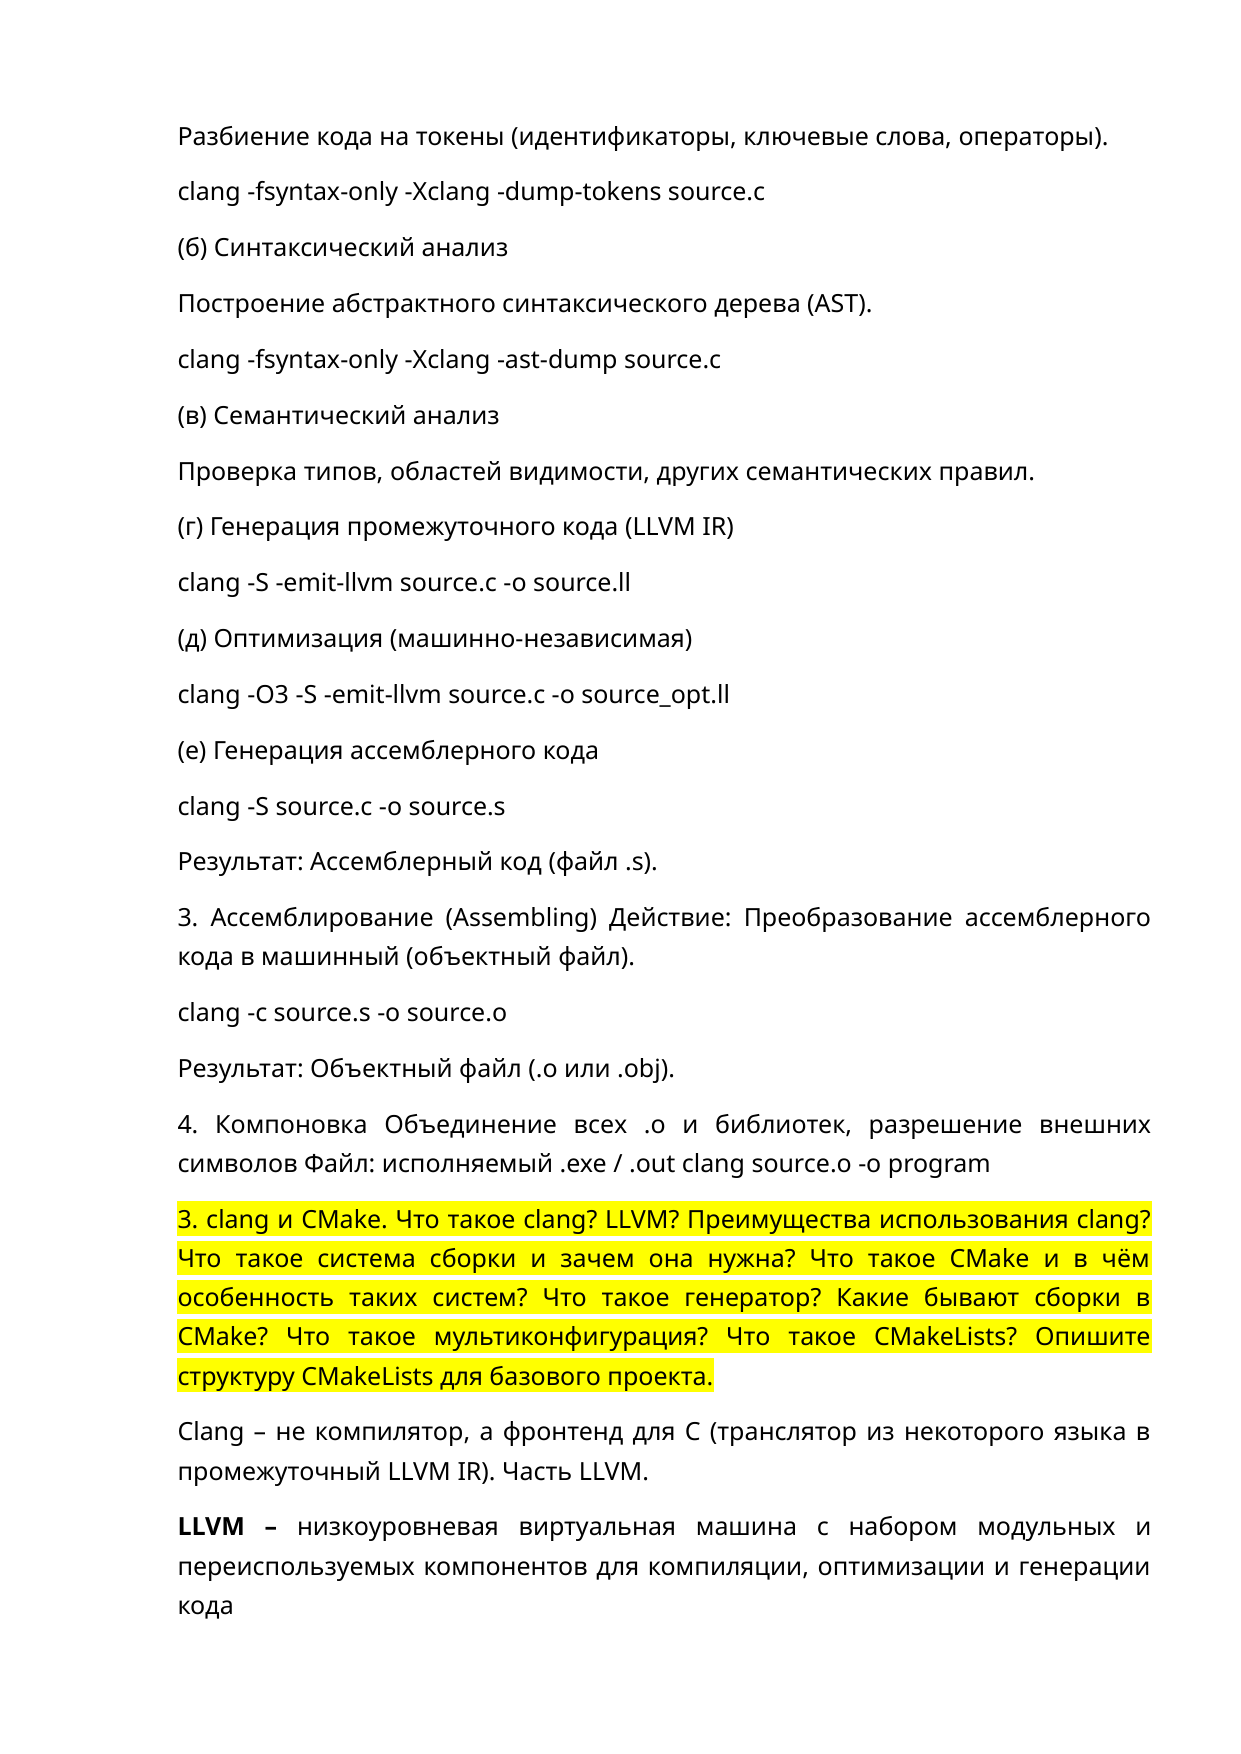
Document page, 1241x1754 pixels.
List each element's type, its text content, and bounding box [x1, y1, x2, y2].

text Построение абстрактного синтаксического дерева (AST). [177, 286, 1152, 320]
text clang -O3 -S -emit-llvm source.c -o source_opt.ll [177, 676, 1152, 711]
text (д) Оптимизация (машинно-независимая) [177, 621, 1152, 655]
text (е) Генерация ассемблерного кода [177, 732, 1152, 766]
text 3. Ассемблирование (Assembling) Действие: Преобразование ассемблерного кода в машинный (объектный файл). [177, 900, 1152, 973]
text Результат: Объектный файл (.o или .obj). [177, 1051, 1152, 1085]
text clang -S source.c -o source.s [177, 788, 1152, 822]
text (г) Генерация промежуточного кода (LLVM IR) [177, 509, 1152, 543]
text Проверка типов, областей видимости, других семантических правил. [177, 453, 1152, 487]
text Clang – не компилятор, а фронтенд для С (транслятор из некоторого языка в промежуточный LLVM IR). Часть LLVM. [177, 1414, 1152, 1487]
text 3. clang и CMake. Что такое clang? LLVM? Преимущества использования clang? Что такое система сборки и зачем она нужна? Что такое CMake и в чём особенность таких систем? Что такое генератор? Какие бывают сборки в CMake? Что такое мультиконфигурация? Что такое CMakeLists? Опишите структуру CMakeLists для базового проекта. [177, 1353, 1152, 1392]
text clang -fsyntax-only -Xclang -dump-tokens source.c [177, 174, 1152, 208]
text Разбиение кода на токены (идентификаторы, ключевые слова, операторы). [177, 118, 1152, 152]
text (в) Семантический анализ [177, 397, 1152, 431]
text clang -c source.s -o source.o [177, 995, 1152, 1029]
text clang -fsyntax-only -Xclang -ast-dump source.c [177, 341, 1152, 376]
text LLVM – низкоуровневая виртуальная машина с набором модульных и переиспользуемых компонентов для компиляции, оптимизации и генерации кода [177, 1509, 1152, 1621]
text Результат: Ассемблерный код (файл .s). [177, 844, 1152, 878]
text clang -S -emit-llvm source.c -o source.ll [177, 565, 1152, 599]
text 4. Компоновка Объединение всех .o и библиотек, разрешение внешних символов Файл: исполняемый .exe / .out clang source.o -o program [177, 1106, 1152, 1180]
text (б) Синтаксический анализ [177, 230, 1152, 264]
